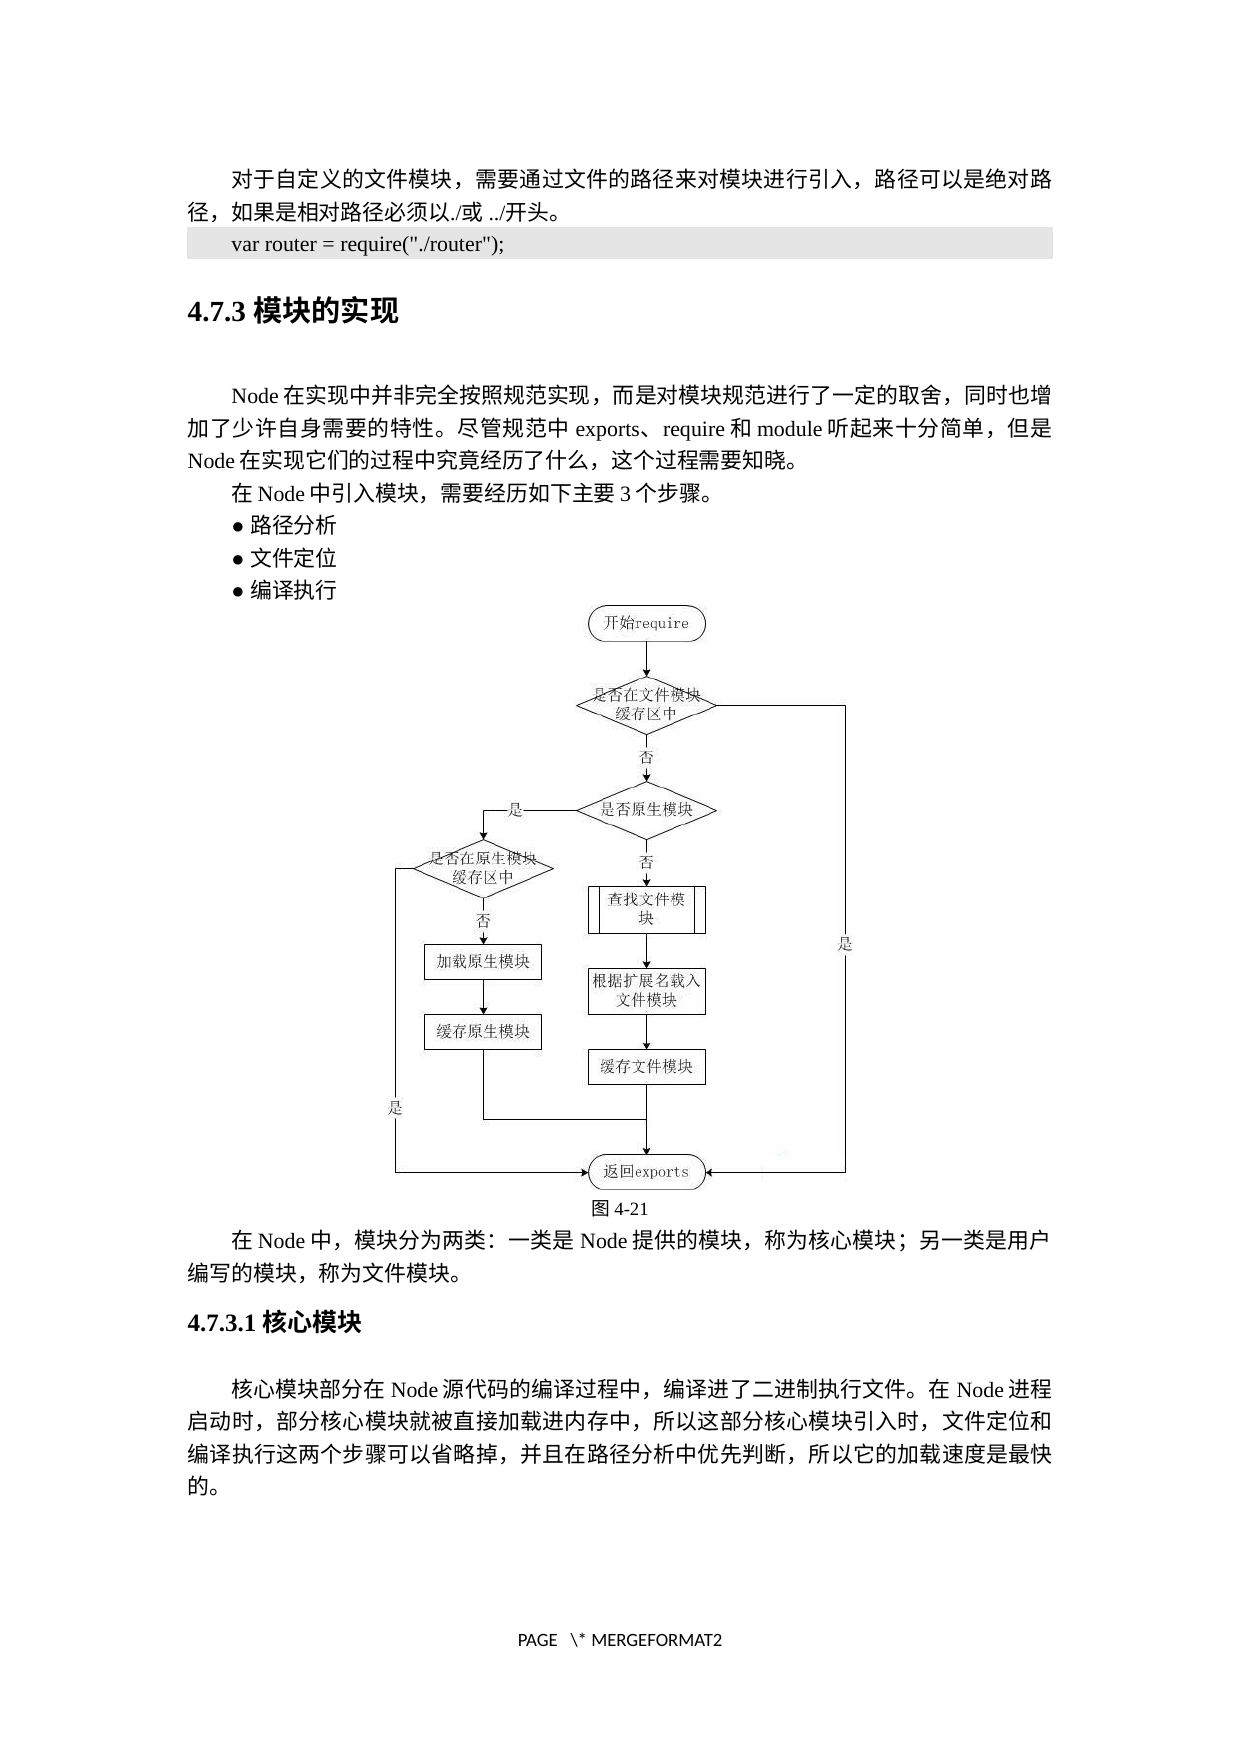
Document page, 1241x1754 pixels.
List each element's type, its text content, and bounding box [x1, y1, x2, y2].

text 对于自定义的文件模块，需要通过文件的路径来对模块进行引入，路径可以是绝对路径，如果是相对路径必须以./或 ../开头。 [187, 162, 1053, 227]
text ● 文件定位 [187, 541, 1053, 573]
text var router = require("./router"); [187, 227, 1053, 259]
text Node在实现中并非完全按照规范实现，而是对模块规范进行了一定的取舍，同时也增加了少许自身需要的特性。尽管规范中exports、require和module听起来十分简单，但是Node在实现它们的过程中究竟经历了什么，这个过程需要知晓。 [187, 378, 1053, 476]
text 核心模块部分在Node源代码的编译过程中，编译进了二进制执行文件。在Node进程启动时，部分核心模块就被直接加载进内存中，所以这部分核心模块引入时，文件定位和编译执行这两个步骤可以省略掉，并且在路径分析中优先判断，所以它的加载速度是最快的。 [187, 1371, 1053, 1501]
text ● 路径分析 [187, 508, 1053, 541]
text ● 编译执行 [187, 573, 1053, 606]
text 图4-21 [187, 1191, 1053, 1223]
text 4.7.3 模块的实现 [187, 276, 1053, 341]
text 4.7.3.1 核心模块 [187, 1288, 1053, 1353]
text 在Node中，模块分为两类：一类是Node提供的模块，称为核心模块；另一类是用户编写的模块，称为文件模块。 [187, 1223, 1053, 1288]
text 在Node中引入模块，需要经历如下主要3个步骤。 [187, 476, 1053, 508]
picture [387, 605, 853, 1190]
